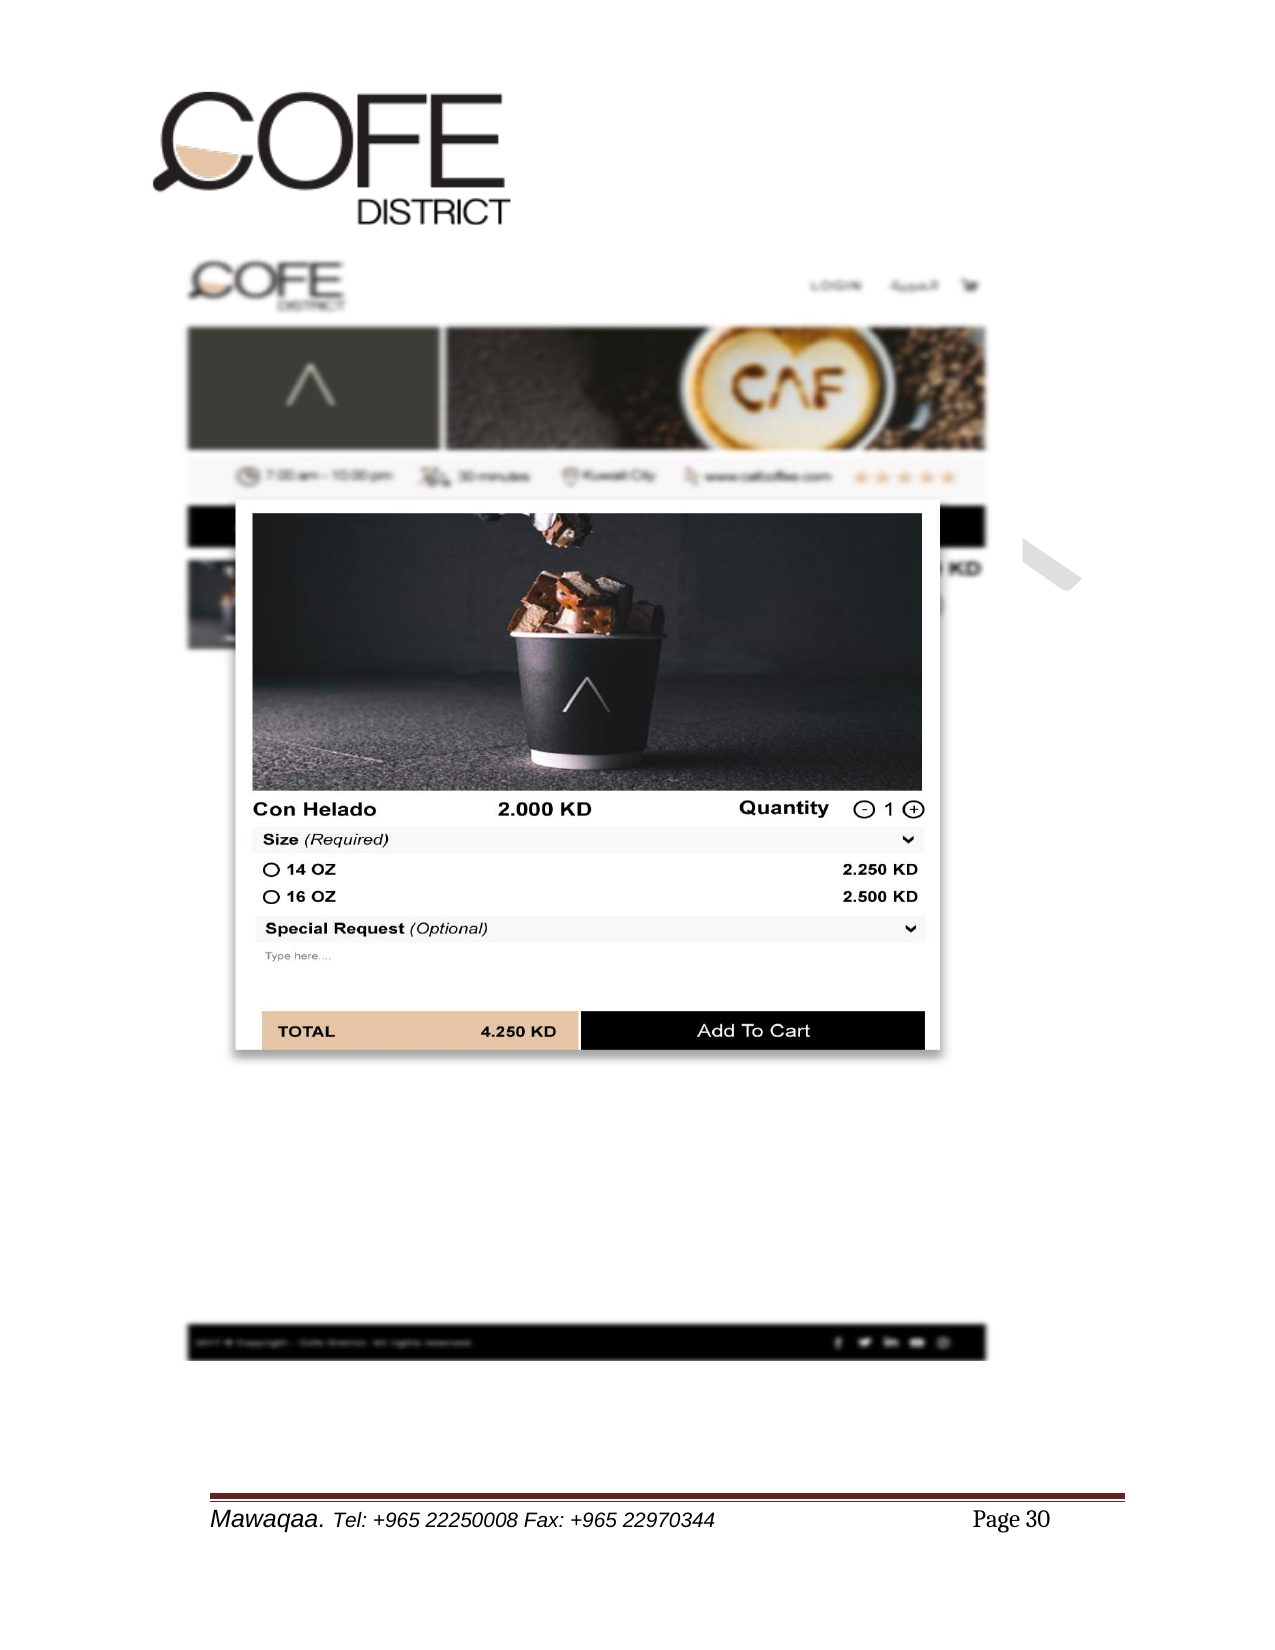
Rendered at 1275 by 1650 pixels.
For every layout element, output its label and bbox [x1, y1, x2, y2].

picture [150, 239, 1023, 1361]
picture [150, 81, 522, 233]
